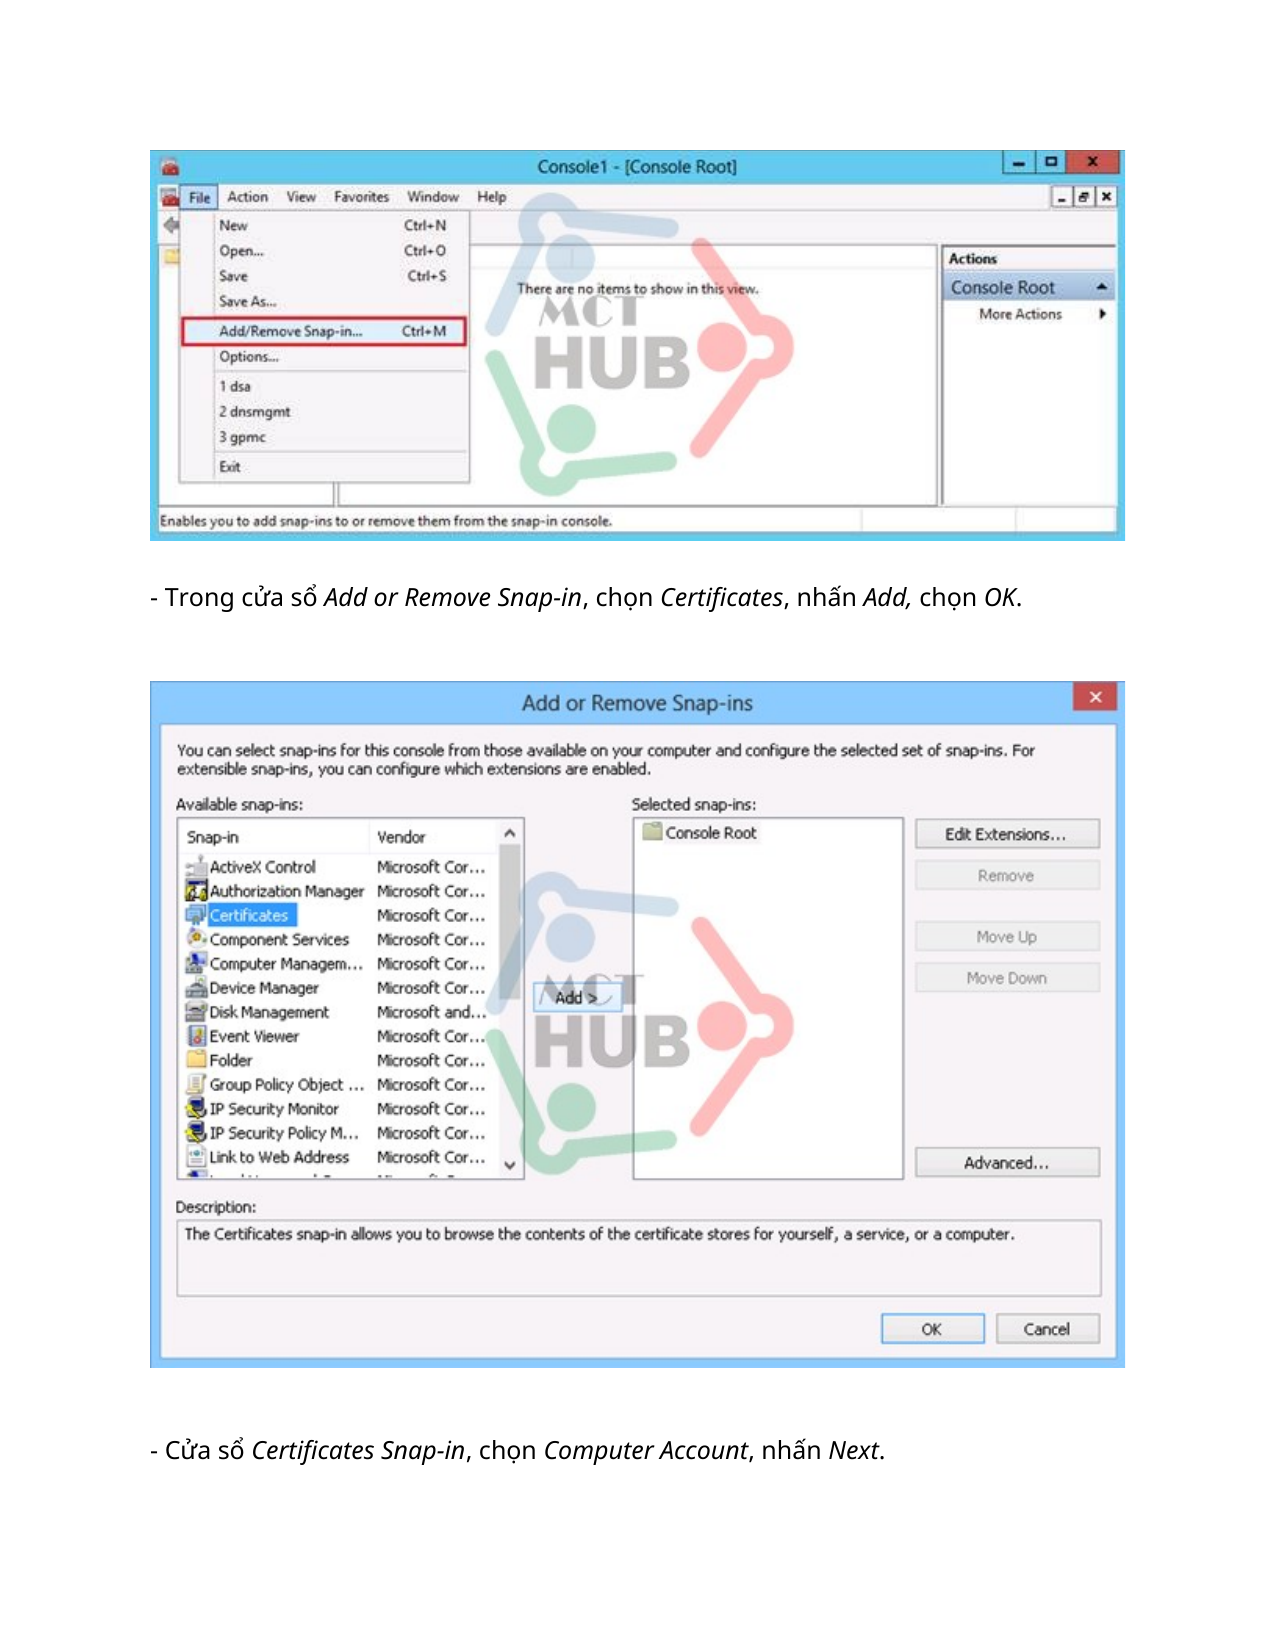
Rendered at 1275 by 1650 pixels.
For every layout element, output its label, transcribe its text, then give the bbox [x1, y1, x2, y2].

picture [150, 150, 1125, 541]
picture [150, 681, 1125, 1368]
text - Trong cửa sổ Add or Remove Snap-in, chọn Certificates, nhấn Add, chọn OK. [150, 579, 1125, 614]
text - Cửa sổ Certificates Snap-in, chọn Computer Account, nhấn Next. [150, 1433, 1125, 1467]
